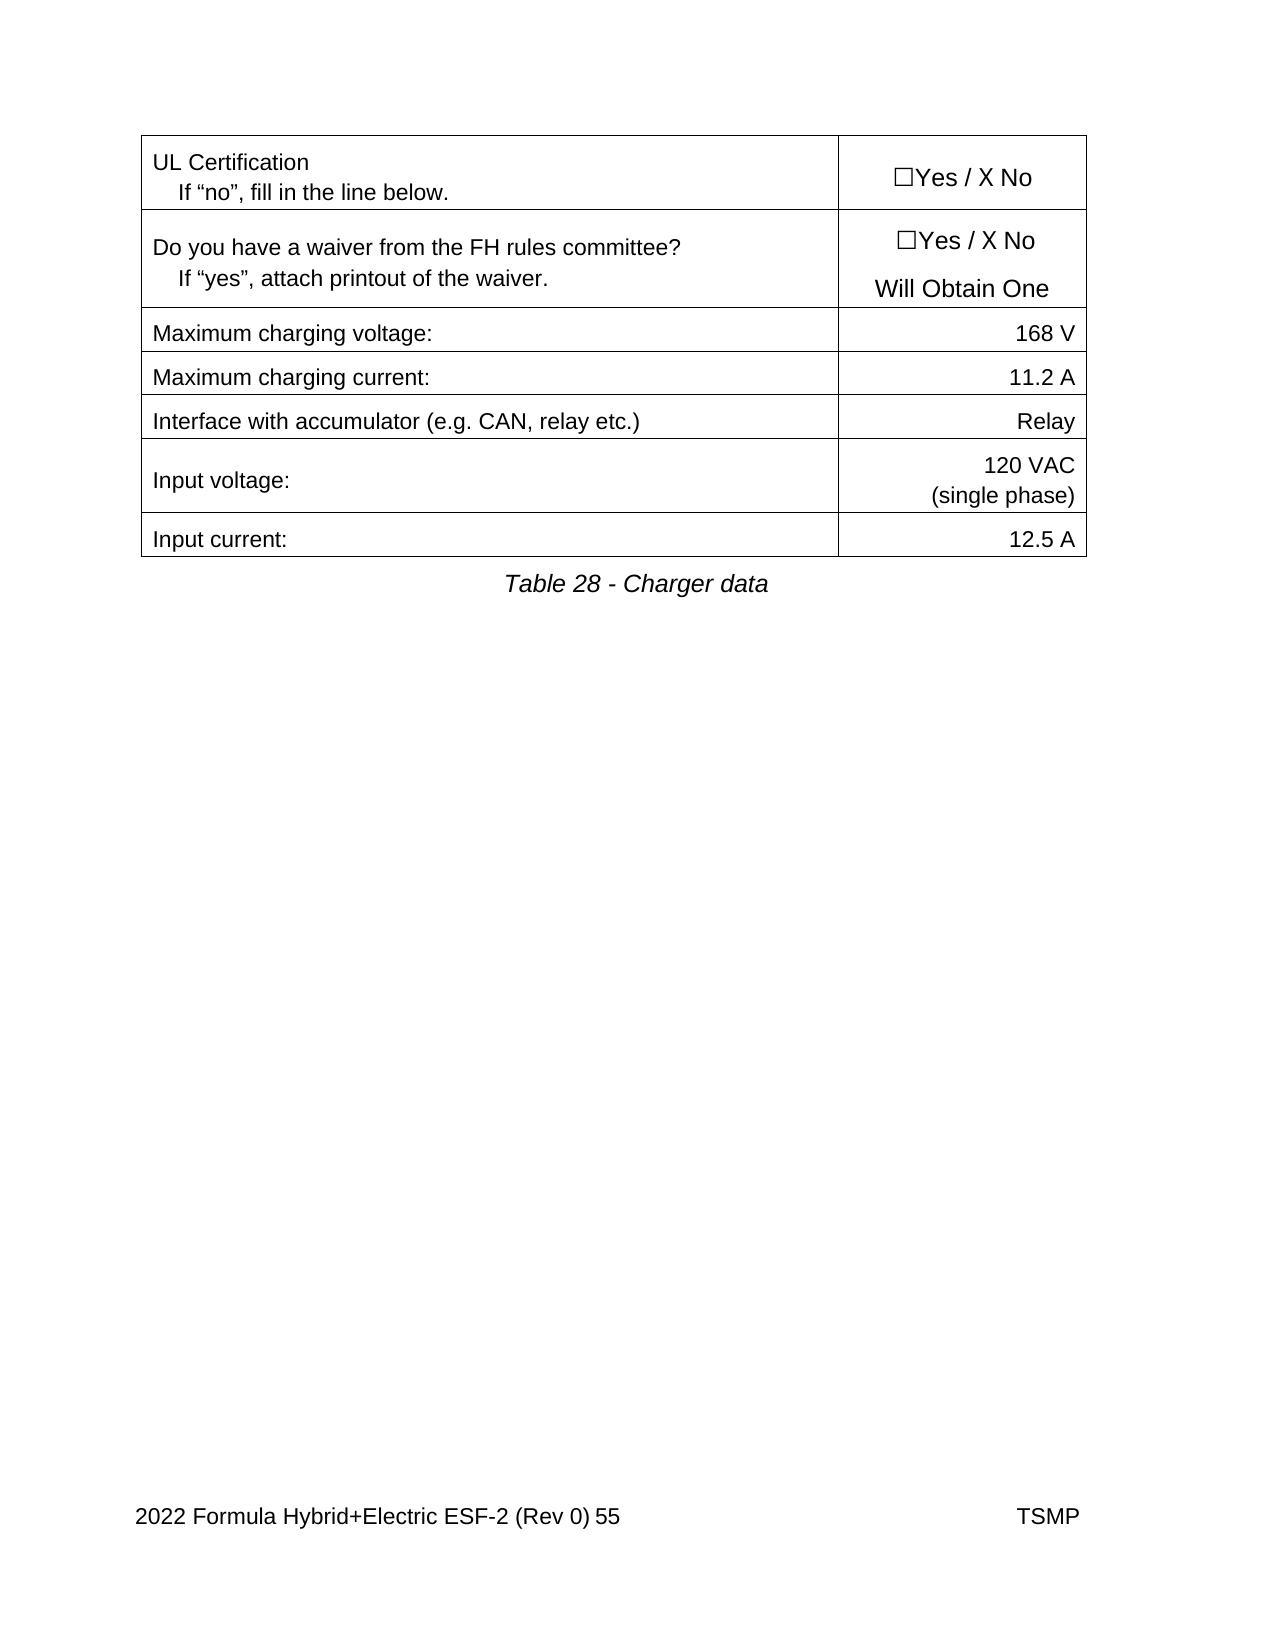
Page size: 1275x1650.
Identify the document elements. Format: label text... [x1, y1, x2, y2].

table_cell Interface with accumulator (e.g. CAN, relay etc.) [142, 395, 838, 438]
table_cell UL Certification If “no”, fill in the line below. [142, 136, 838, 209]
table_cell 11.2 A [839, 352, 1086, 394]
table_cell 120 VAC (single phase) [839, 439, 1086, 512]
table_cell Maximum charging voltage: [142, 308, 838, 351]
table_cell 168 V [839, 308, 1086, 351]
text Table 28 - Charger data [135, 569, 1140, 598]
table_cell ☐Yes / X No Will Obtain One [839, 210, 1086, 307]
table_cell 12.5 A [839, 513, 1086, 556]
table_cell Maximum charging current: [142, 352, 838, 394]
table_cell Do you have a waiver from the FH rules committee? If “yes”, attach printout of the waiver. [142, 210, 838, 307]
table_cell Relay [839, 395, 1086, 438]
table_cell Input current: [142, 513, 838, 556]
table_cell Input voltage: [142, 439, 838, 512]
table_cell ☐Yes / X No [839, 136, 1086, 209]
